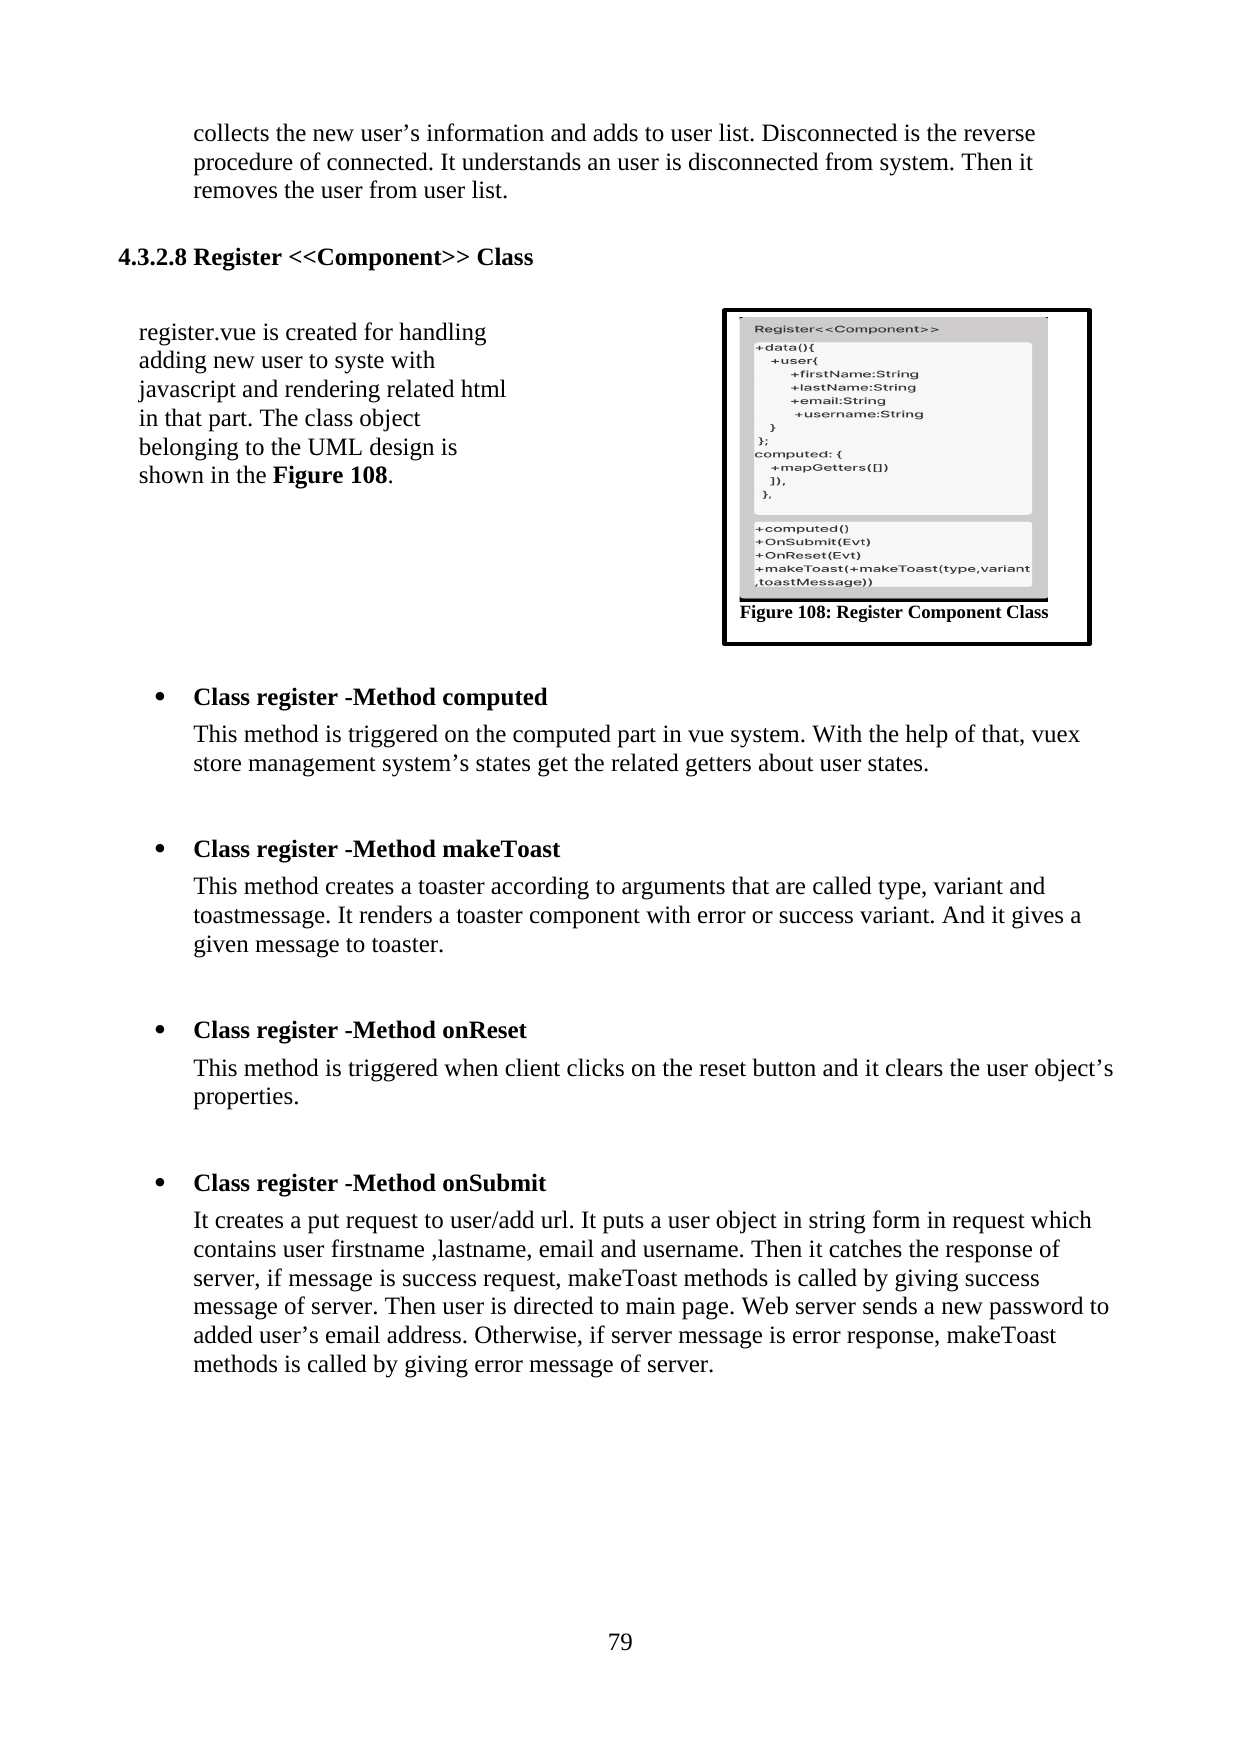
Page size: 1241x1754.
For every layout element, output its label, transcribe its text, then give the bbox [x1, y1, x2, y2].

picture [739, 317, 1048, 602]
subtitle 4.3.2.8 Register <<Component>> Class [118, 242, 1122, 271]
subtitle Class register -Method computed [156, 682, 1122, 711]
subtitle Class register -Method makeToast [156, 834, 1122, 863]
text It creates a put request to user/add url. It puts a user object in string form in request which contains user firstname ,lastname, email and username. Then it catches the response of server, if message is success request, makeToast methods is called by giving success message of server. Then user is directed to main page. Web server sends a new password to added user’s email address. Otherwise, if server message is error response, makeToast methods is called by giving error message of server. [193, 1205, 1122, 1378]
text This method creates a toaster according to arguments that are called type, variant and toastmessage. It renders a toaster component with error or success variant. And it gives a given message to toaster. [193, 871, 1122, 958]
subtitle Class register -Method onSubmit [156, 1168, 1122, 1197]
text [193, 118, 1122, 204]
text This method is triggered when client clicks on the reset button and it clears the user object’s properties. [193, 1053, 1122, 1110]
subtitle Class register -Method onReset [156, 1016, 1122, 1044]
text This method is triggered on the computed part in vue system. With the help of that, vuex store management system’s states get the related getters about user states. [193, 719, 1122, 776]
